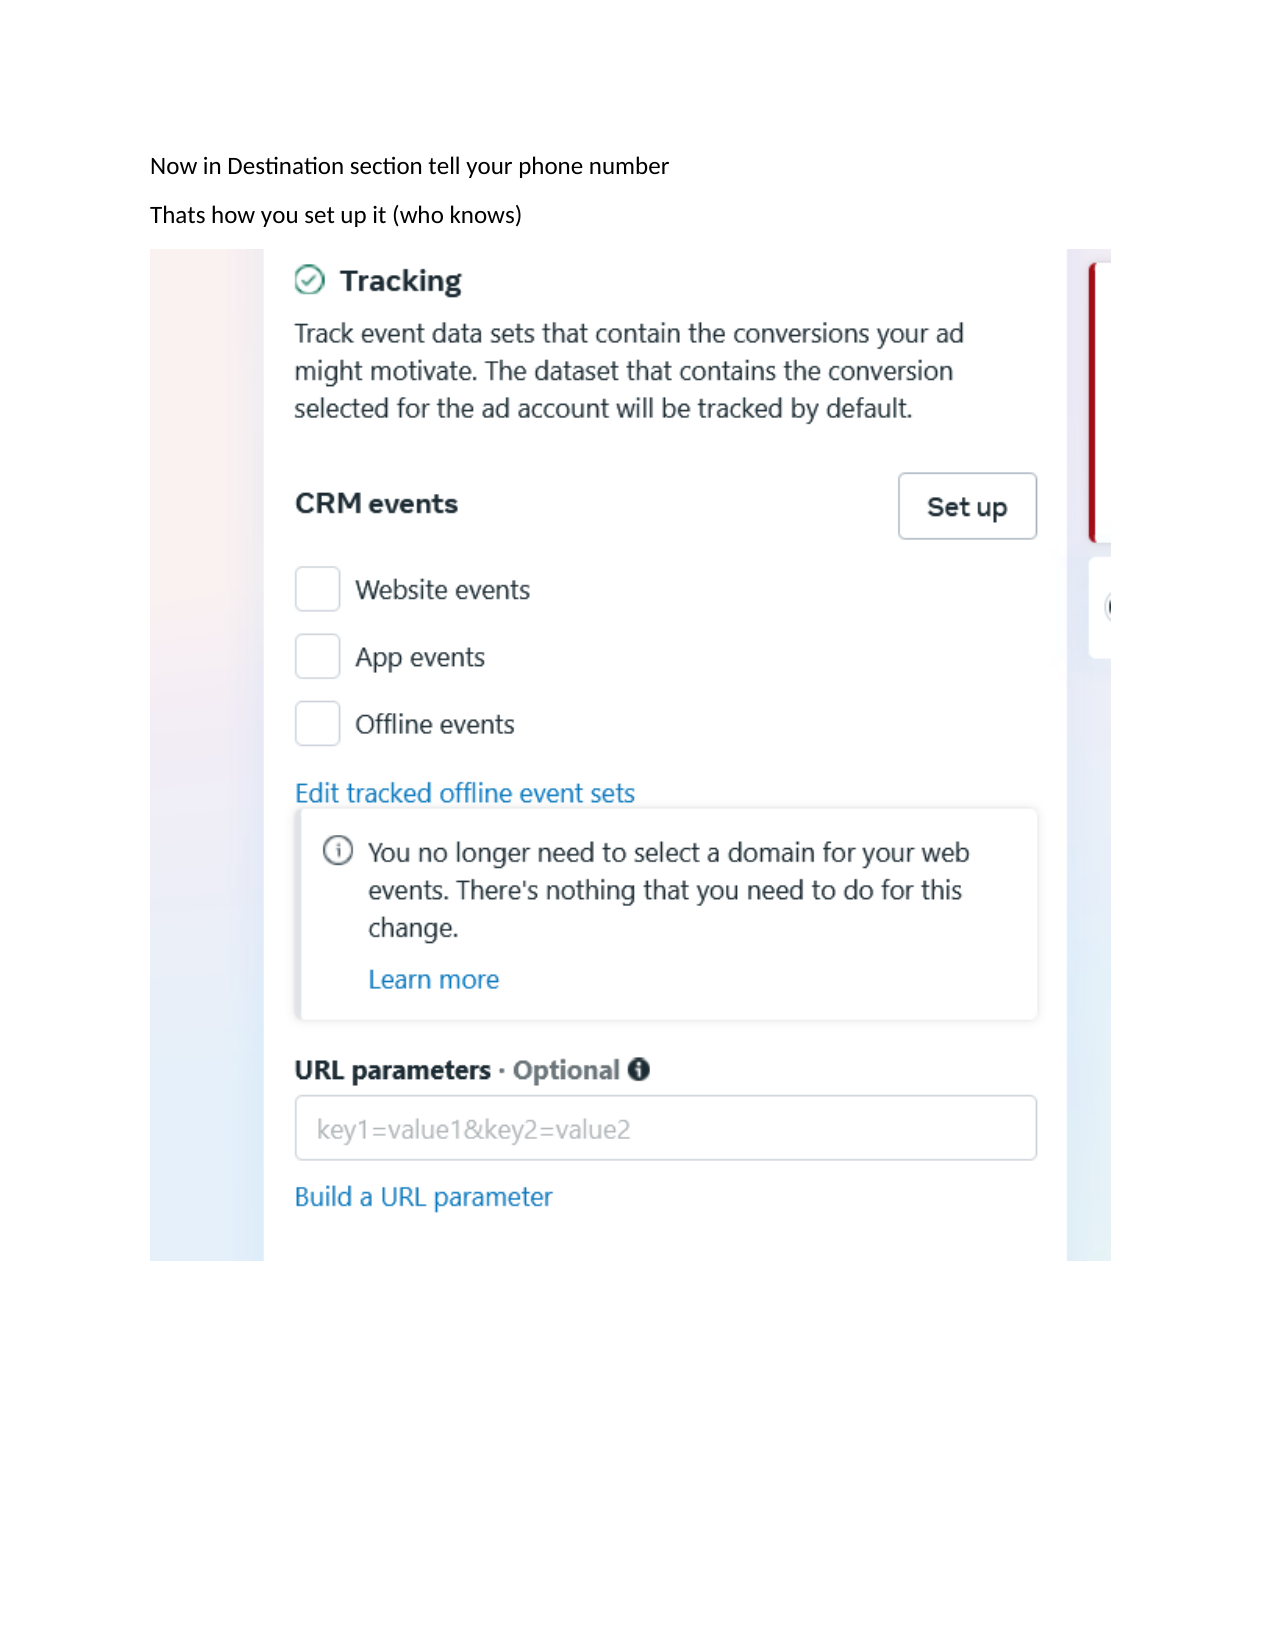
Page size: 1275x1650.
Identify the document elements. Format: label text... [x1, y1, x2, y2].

picture [150, 249, 1111, 1261]
text Thats how you set up it (who knows) [150, 199, 1125, 230]
text Now in Destination section tell your phone number [150, 150, 1125, 181]
